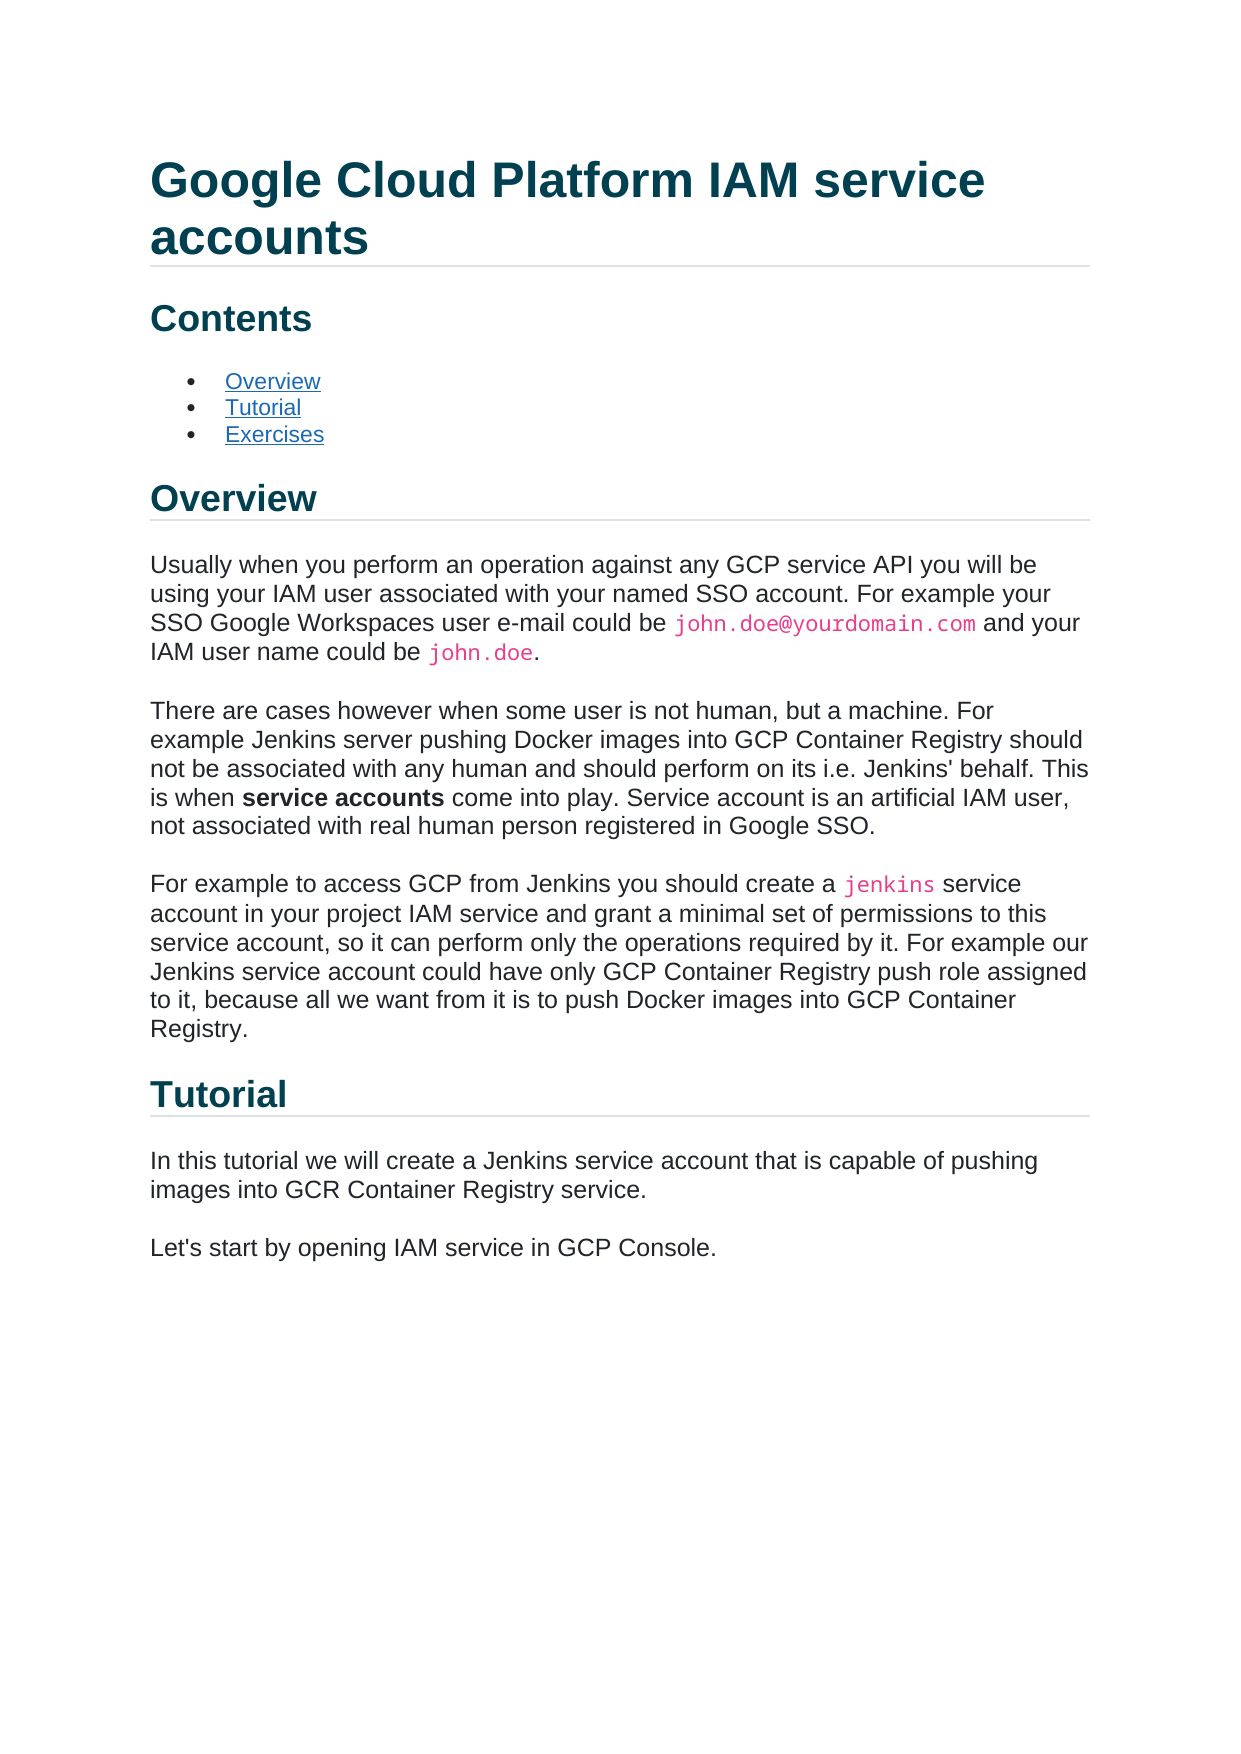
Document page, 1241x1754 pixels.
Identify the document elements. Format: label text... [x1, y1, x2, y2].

text Let's start by opening IAM service in GCP Console. [150, 1232, 1090, 1261]
text In this tutorial we will create a Jenkins service account that is capable of pushing images into GCR Container Registry service. [150, 1146, 1090, 1203]
subtitle Overview [150, 476, 1090, 519]
text There are cases however when some user is not human, but a machine. For example Jenkins server pushing Docker images into GCP Container Registry should not be associated with any human and should perform on its i.e. Jenkins' behalf. This is when service accounts come into play. Service account is an artificial IAM user, not associated with real human person registered in Google SSO. [150, 696, 1090, 840]
subtitle Contents [150, 296, 1090, 339]
list Tutorial [187, 394, 1090, 421]
list Overview [187, 368, 1090, 394]
list Exercises [187, 421, 1090, 447]
subtitle Tutorial [150, 1072, 1090, 1115]
text Usually when you perform an operation against any GCP service API you will be using your IAM user associated with your named SSO account. For example your SSO Google Workspaces user e-mail could be john.doe@yourdomain.com and your IAM user name could be john.doe. [150, 550, 1090, 667]
subtitle Google Cloud Platform IAM service accounts [150, 150, 1090, 265]
text For example to access GCP from Jenkins you should create a jenkins service account in your project IAM service and grant a minimal set of permissions to this service account, so it can perform only the operations required by it. For example our Jenkins service account could have only GCP Container Registry push role assigned to it, because all we want from it is to push Docker images into GCP Container Registry. [150, 869, 1090, 1043]
